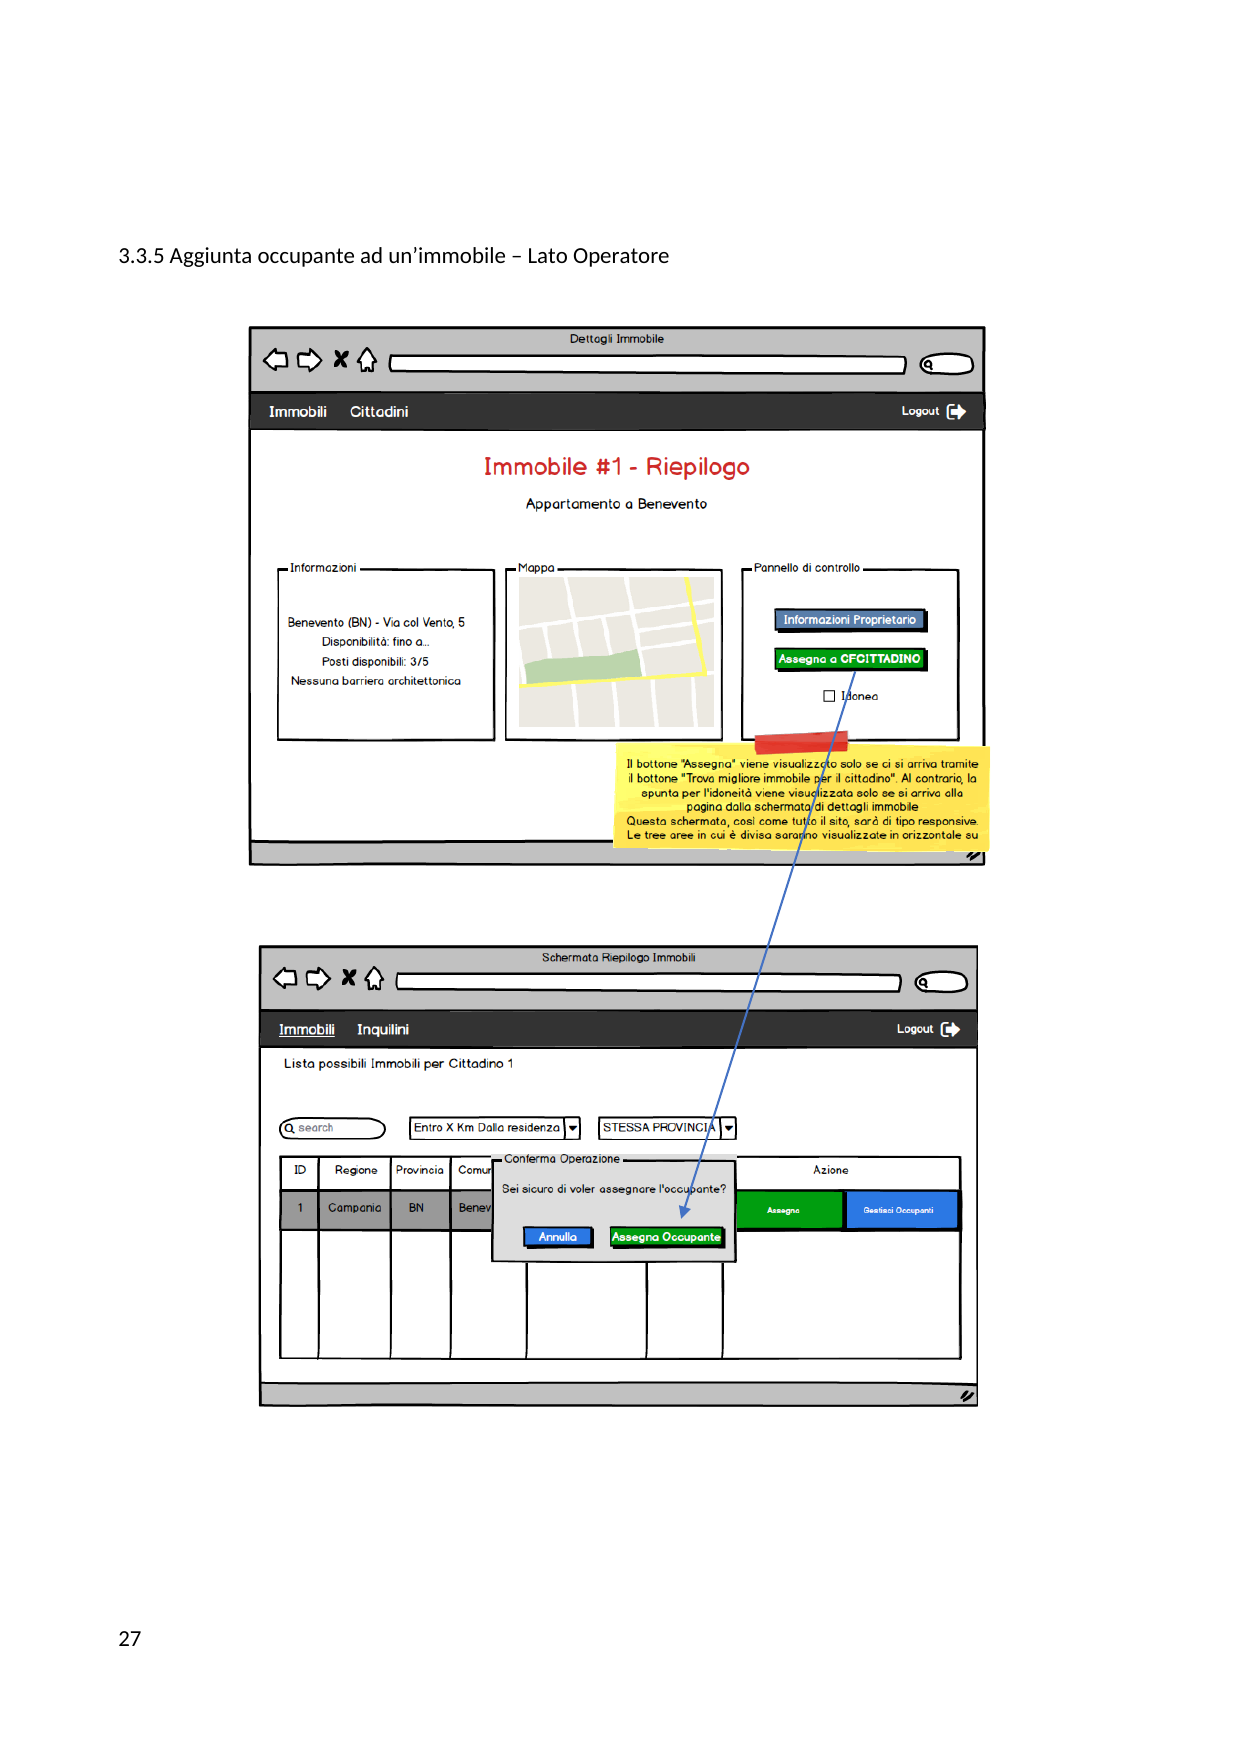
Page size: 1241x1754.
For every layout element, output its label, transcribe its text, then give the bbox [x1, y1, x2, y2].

text 3.3.5 Aggiunta occupante ad un’immobile – Lato Operatore [118, 241, 1122, 269]
picture [248, 326, 991, 866]
picture [258, 945, 978, 1407]
